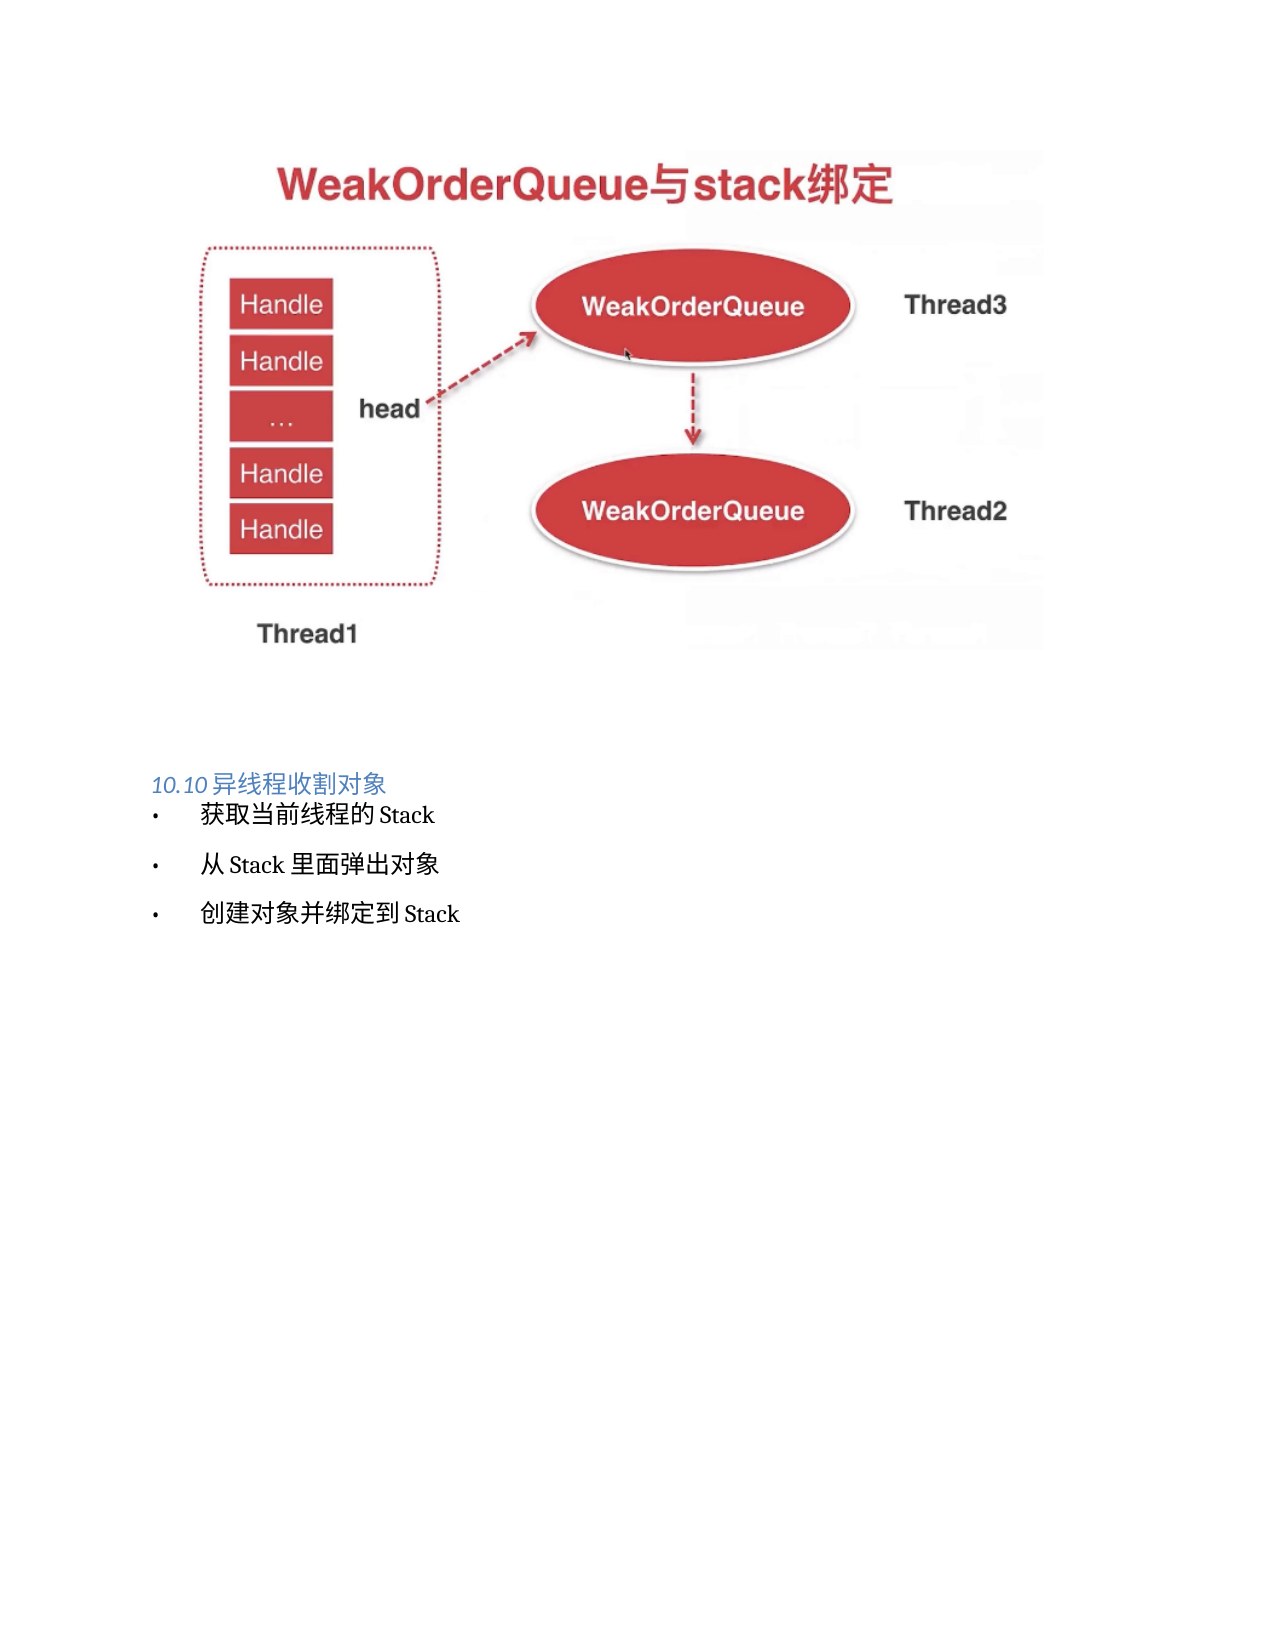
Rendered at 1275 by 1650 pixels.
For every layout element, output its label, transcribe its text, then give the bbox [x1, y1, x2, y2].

list 获取当前线程的Stack [150, 801, 1125, 830]
list 从Stack里面弹出对象 [150, 851, 1125, 879]
list 创建对象并绑定到Stack [150, 900, 1125, 929]
picture [168, 150, 1044, 650]
subtitle 10.10 异线程收割对象 [150, 767, 1125, 801]
